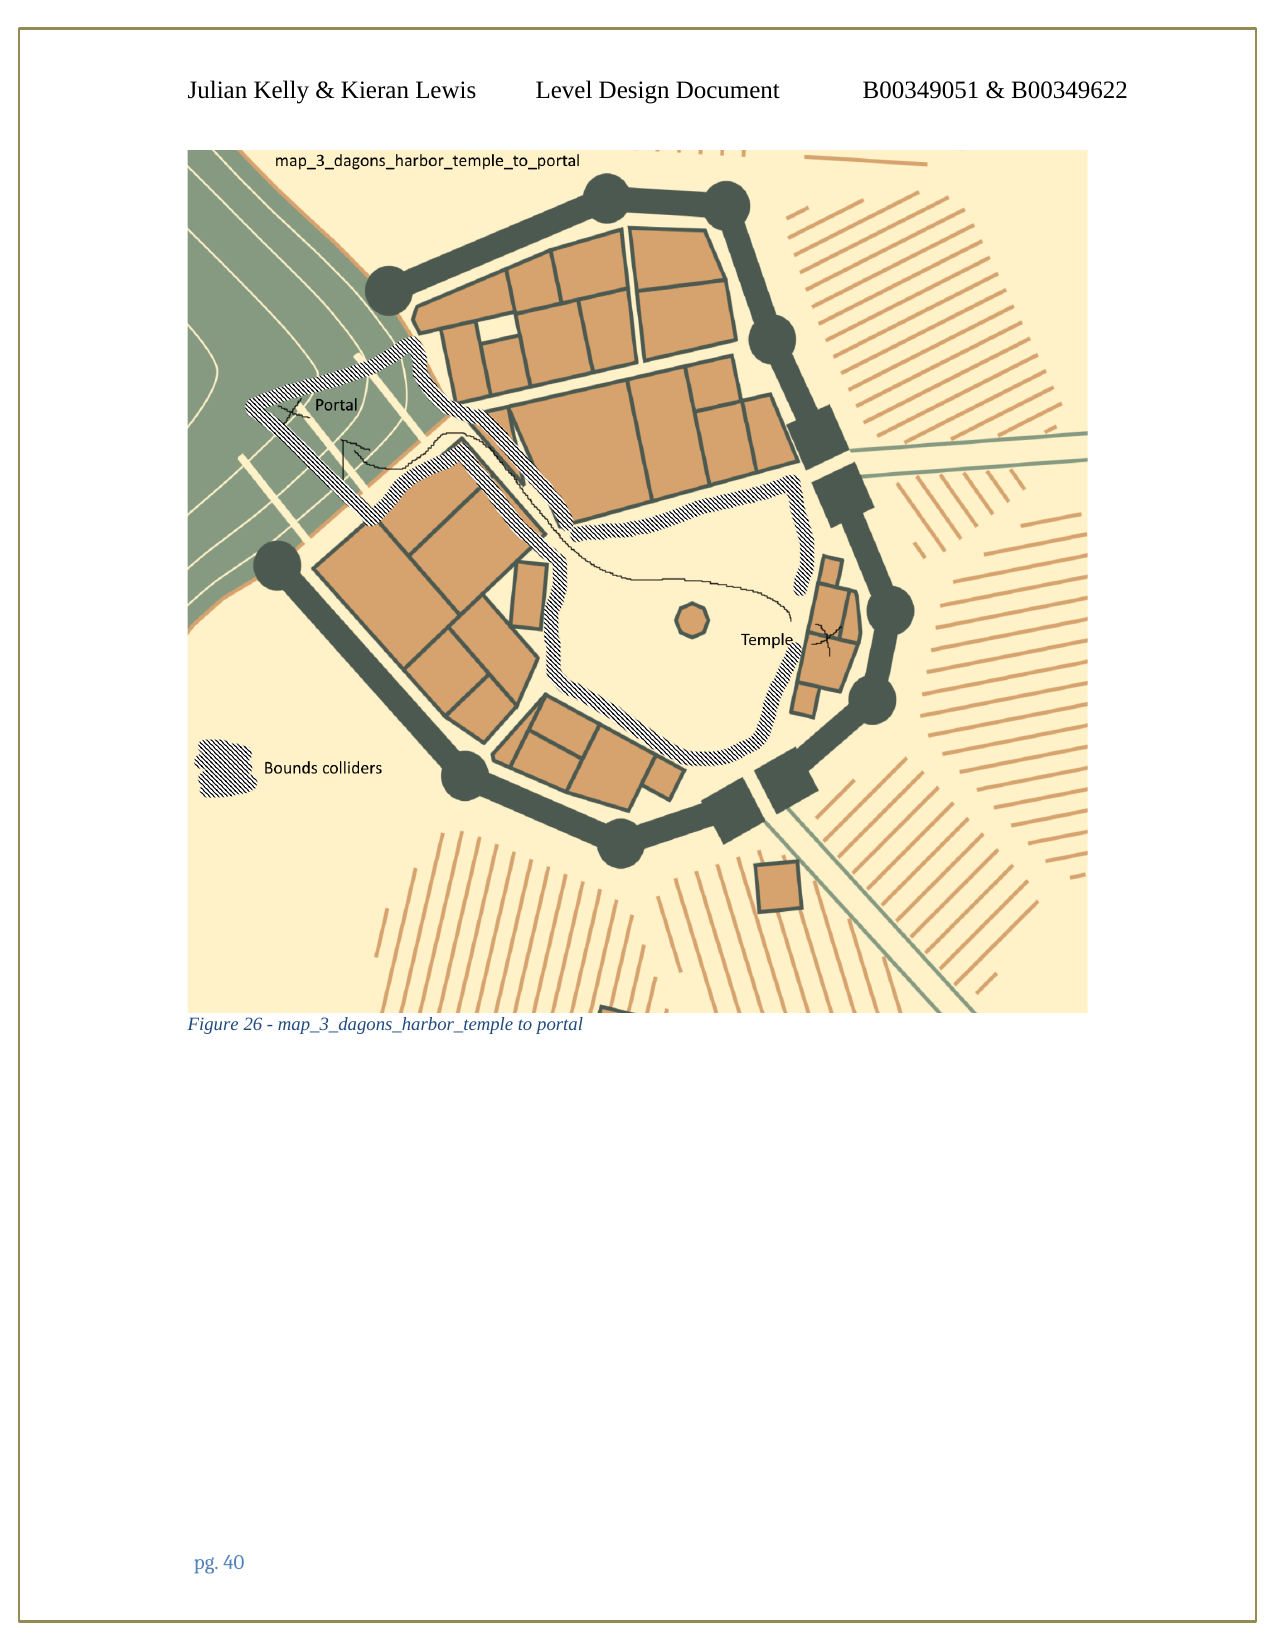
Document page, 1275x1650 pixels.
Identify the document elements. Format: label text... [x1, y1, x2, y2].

text Figure 26 - map_3_dagons_harbor_temple to portal [187, 1013, 1087, 1034]
picture [187, 150, 1088, 1013]
